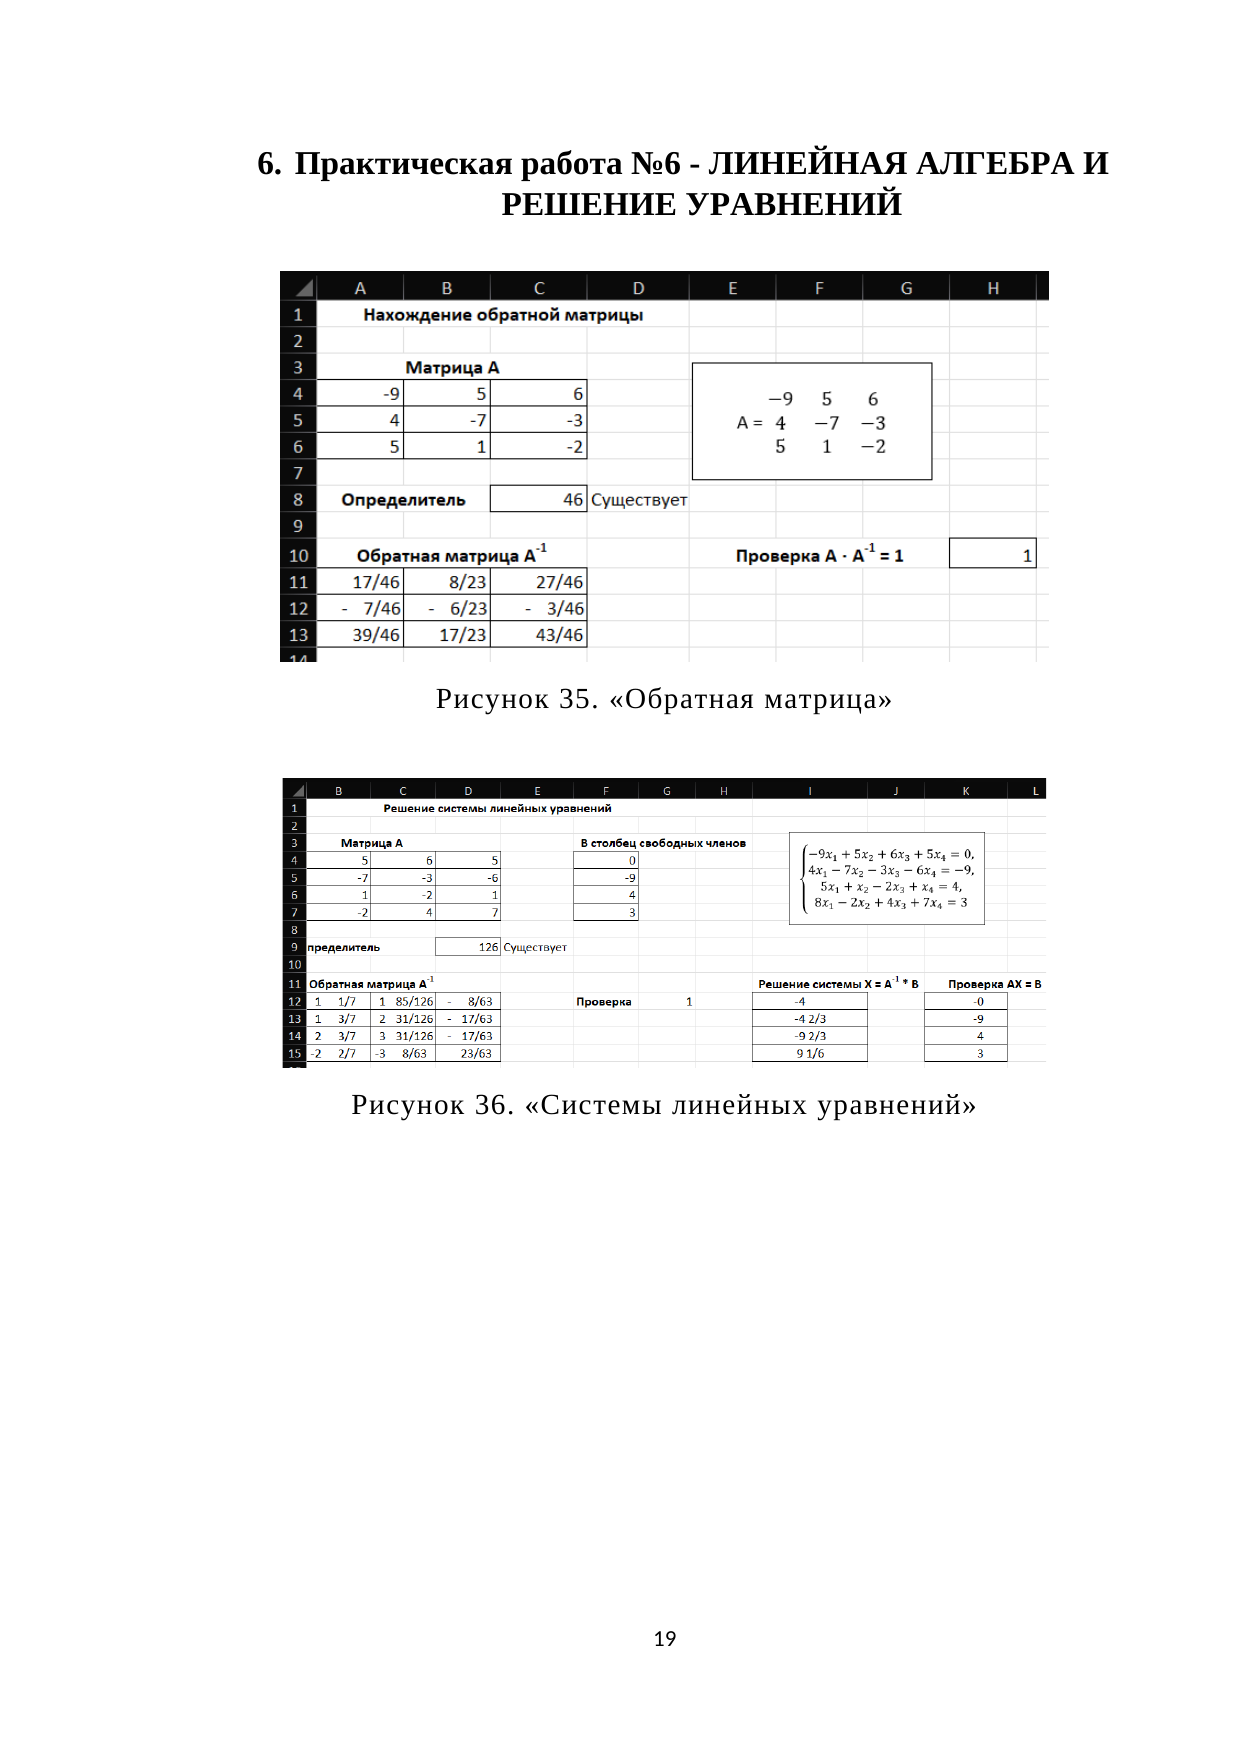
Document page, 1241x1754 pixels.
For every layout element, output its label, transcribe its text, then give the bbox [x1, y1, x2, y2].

subtitle Рисунок 36. «Системы линейных уравнений» [177, 1087, 1152, 1120]
subtitle Практическая работа №6 - ЛИНЕЙНАЯ АЛГЕБРА И РЕШЕНИЕ УРАВНЕНИЙ [215, 143, 1152, 223]
subtitle Рисунок 35. «Обратная матрица» [177, 681, 1152, 714]
picture [282, 778, 1047, 1068]
picture [280, 271, 1049, 662]
